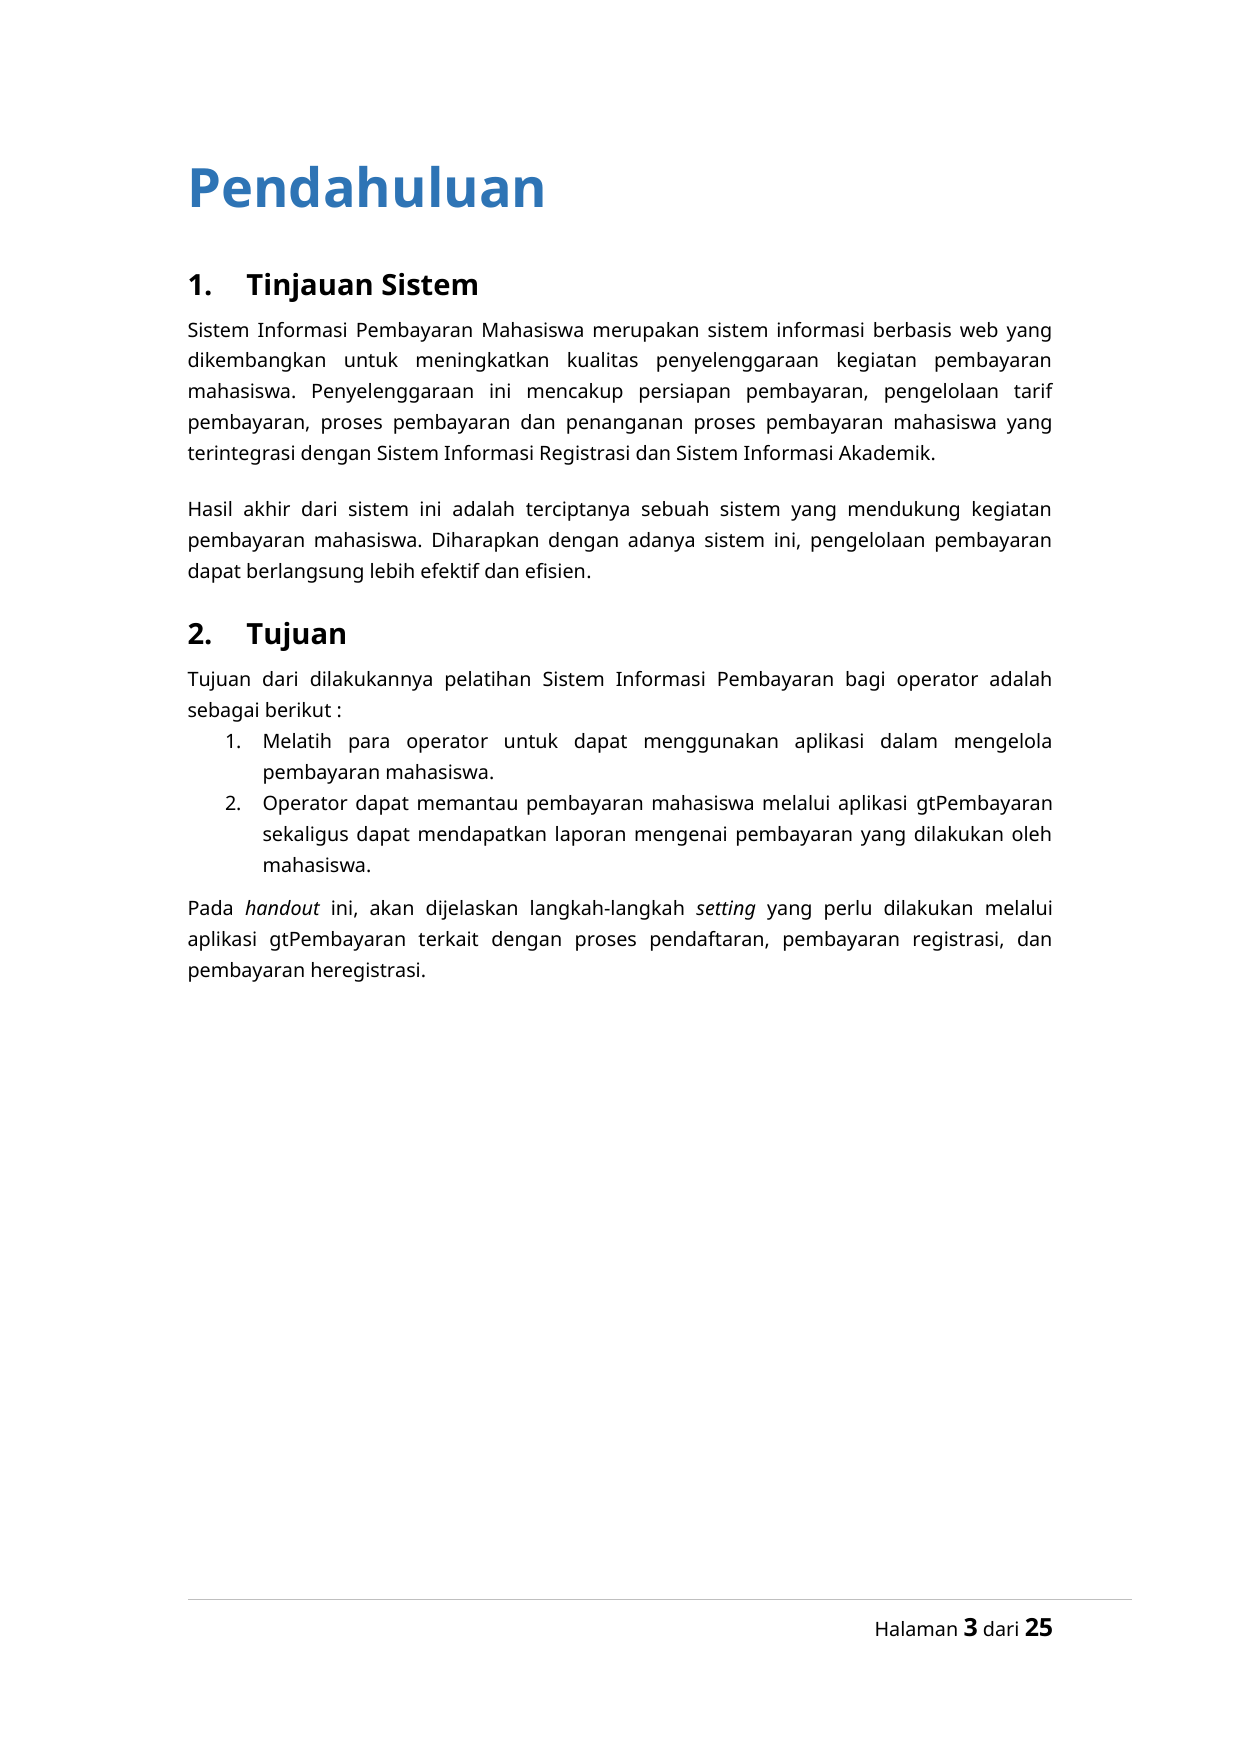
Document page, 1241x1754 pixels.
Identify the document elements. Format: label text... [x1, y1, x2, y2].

list Operator dapat memantau pembayaran mahasiswa melalui aplikasi gtPembayaran sekaligus dapat mendapatkan laporan mengenai pembayaran yang dilakukan oleh mahasiswa. [225, 789, 1053, 878]
text Sistem Informasi Pembayaran Mahasiswa merupakan sistem informasi berbasis web yang dikembangkan untuk meningkatkan kualitas penyelenggaraan kegiatan pembayaran mahasiswa. Penyelenggaraan ini mencakup persiapan pembayaran, pengelolaan tarif pembayaran, proses pembayaran dan penanganan proses pembayaran mahasiswa yang terintegrasi dengan Sistem Informasi Registrasi dan Sistem Informasi Akademik. [187, 316, 1053, 467]
list Pada handout ini, akan dijelaskan langkah-langkah setting yang perlu dilakukan melalui aplikasi gtPembayaran terkait dengan proses pendaftaran, pembayaran registrasi, dan pembayaran heregistrasi. [187, 894, 1053, 983]
subtitle Tujuan [187, 613, 1053, 653]
text Hasil akhir dari sistem ini adalah terciptanya sebuah sistem yang mendukung kegiatan pembayaran mahasiswa. Diharapkan dengan adanya sistem ini, pengelolaan pembayaran dapat berlangsung lebih efektif dan efisien. [187, 496, 1053, 584]
subtitle Pendahuluan [187, 150, 1053, 224]
list Melatih para operator untuk dapat menggunakan aplikasi dalam mengelola pembayaran mahasiswa. [225, 727, 1053, 785]
subtitle Tinjauan Sistem [187, 264, 1053, 304]
text Tujuan dari dilakukannya pelatihan Sistem Informasi Pembayaran bagi operator adalah sebagai berikut : [187, 665, 1053, 723]
